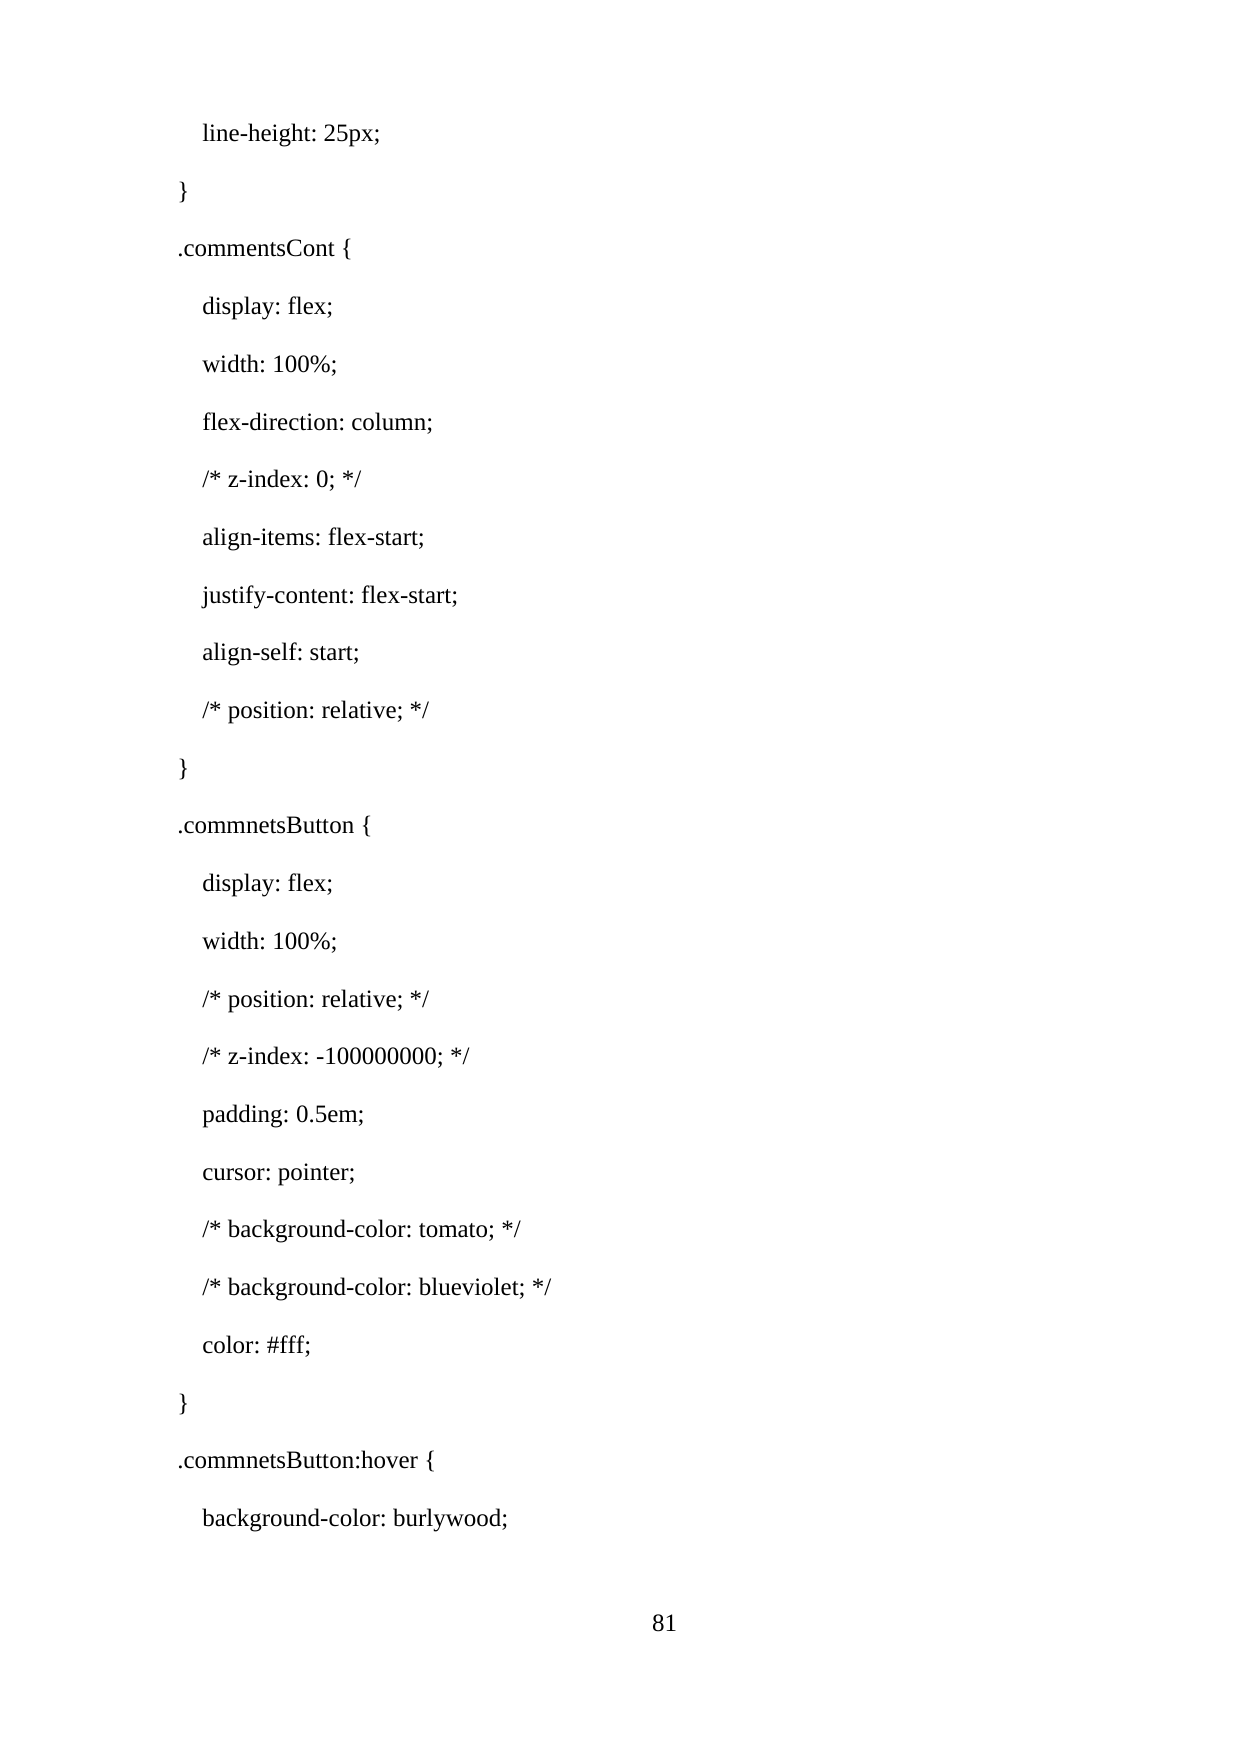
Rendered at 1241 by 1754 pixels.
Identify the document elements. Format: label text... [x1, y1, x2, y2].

text /* z-index: -100000000; */ [177, 1041, 1152, 1070]
text width: 100%; [177, 349, 1152, 378]
text flex-direction: column; [177, 407, 1152, 435]
text align-self: start; [177, 637, 1152, 666]
text /* background-color: blueviolet; */ [177, 1272, 1152, 1301]
text justify-content: flex-start; [177, 580, 1152, 608]
text /* z-index: 0; */ [177, 464, 1152, 493]
text .commentsCont { [177, 233, 1152, 262]
text display: flex; [177, 291, 1152, 320]
text } [177, 753, 1152, 782]
text padding: 0.5em; [177, 1099, 1152, 1128]
text } [177, 176, 1152, 204]
text /* position: relative; */ [177, 984, 1152, 1012]
text } [177, 1388, 1152, 1416]
text line-height: 25px; [177, 118, 1152, 147]
text .commnetsButton { [177, 811, 1152, 839]
text cursor: pointer; [177, 1157, 1152, 1186]
text .commnetsButton:hover { [177, 1445, 1152, 1474]
text /* background-color: tomato; */ [177, 1214, 1152, 1243]
text /* position: relative; */ [177, 695, 1152, 724]
text align-items: flex-start; [177, 522, 1152, 551]
text display: flex; [177, 868, 1152, 897]
text background-color: burlywood; [177, 1503, 1152, 1532]
text color: #fff; [177, 1330, 1152, 1359]
text width: 100%; [177, 926, 1152, 955]
